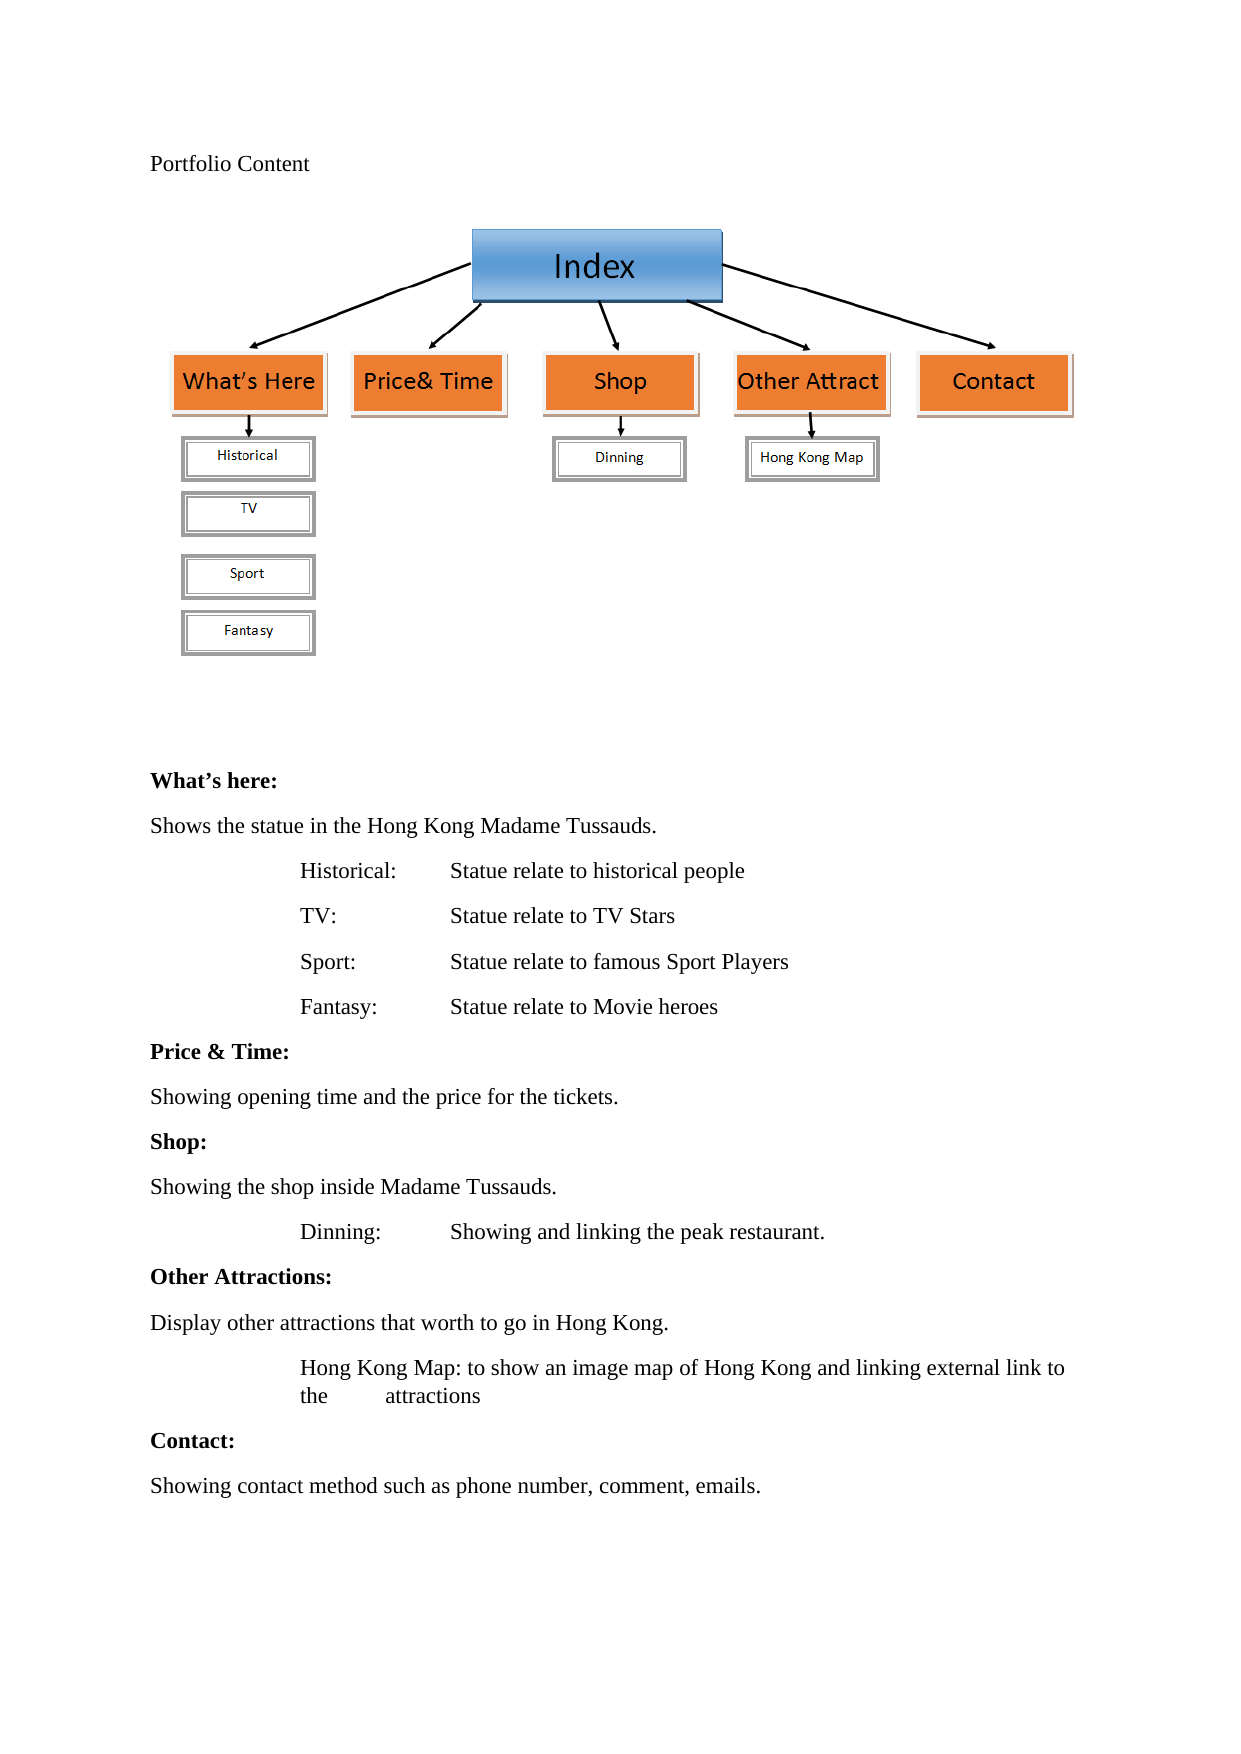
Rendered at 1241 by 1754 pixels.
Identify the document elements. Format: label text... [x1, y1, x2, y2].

text Hong Kong Map: to show an image map of Hong Kong and linking external link to the attractions [300, 1354, 1090, 1408]
text Sport: Statue relate to famous Sport Players [150, 948, 1090, 974]
picture [150, 195, 1090, 749]
text Contact: [150, 1427, 1090, 1453]
text Showing contact method such as phone number, comment, emails. [150, 1472, 1090, 1499]
text Showing the shop inside Madame Tussauds. [150, 1173, 1090, 1199]
text Price & Time: [150, 1038, 1090, 1064]
text Shop: [150, 1128, 1090, 1154]
text Historical: Statue relate to historical people [150, 857, 1090, 884]
text Showing opening time and the price for the tickets. [150, 1083, 1090, 1109]
text Dinning: Showing and linking the peak restaurant. [150, 1218, 1090, 1245]
text Display other attractions that worth to go in Hong Kong. [150, 1308, 1090, 1335]
text TV: Statue relate to TV Stars [150, 903, 1090, 929]
text What’s here: [150, 767, 1090, 794]
text Other Attractions: [150, 1263, 1090, 1290]
text Shows the statue in the Hong Kong Madame Tussauds. [150, 812, 1090, 839]
text Fantasy: Statue relate to Movie heroes [150, 993, 1090, 1019]
text Portfolio Content [150, 150, 1090, 176]
